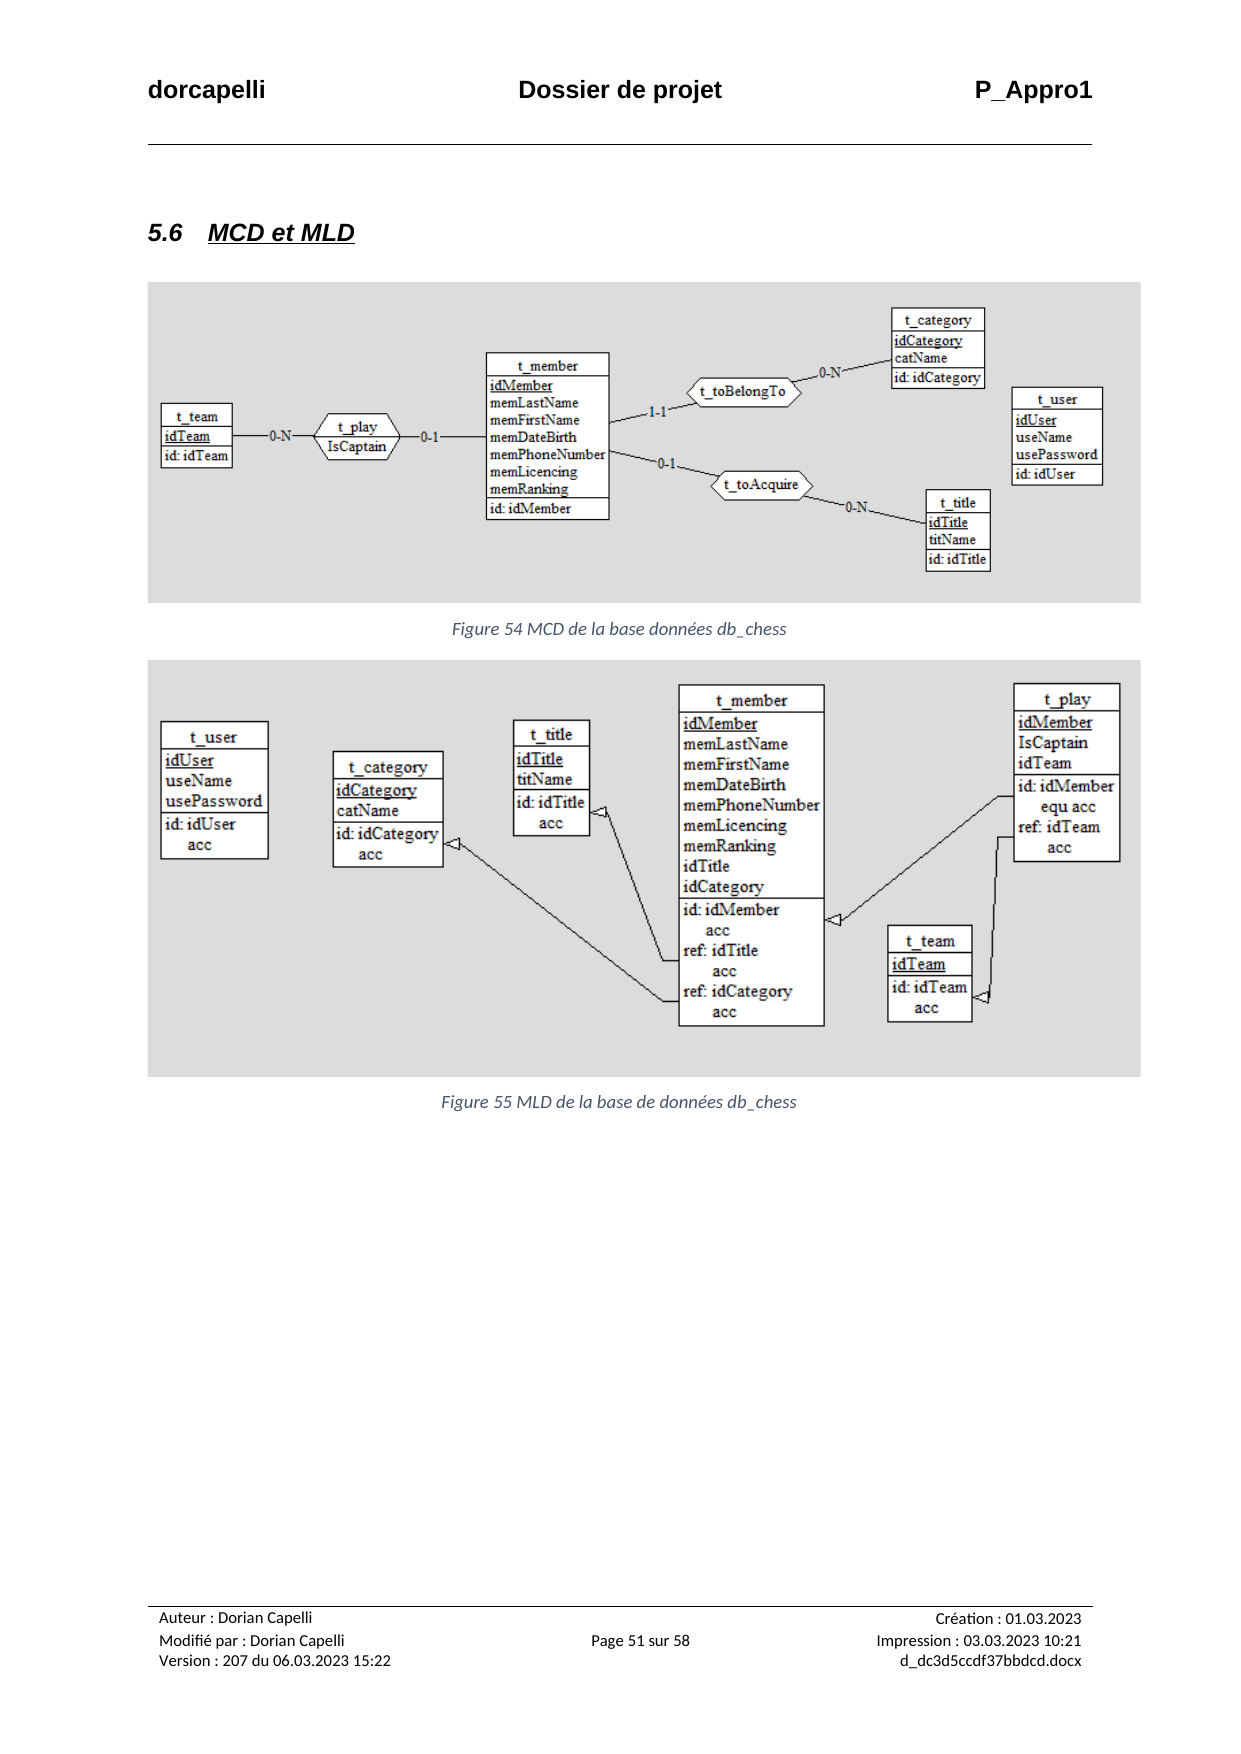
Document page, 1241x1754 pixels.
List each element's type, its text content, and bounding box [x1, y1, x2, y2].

subtitle MCD et MLD [148, 218, 1092, 247]
picture [147, 282, 1141, 603]
picture [147, 660, 1141, 1077]
